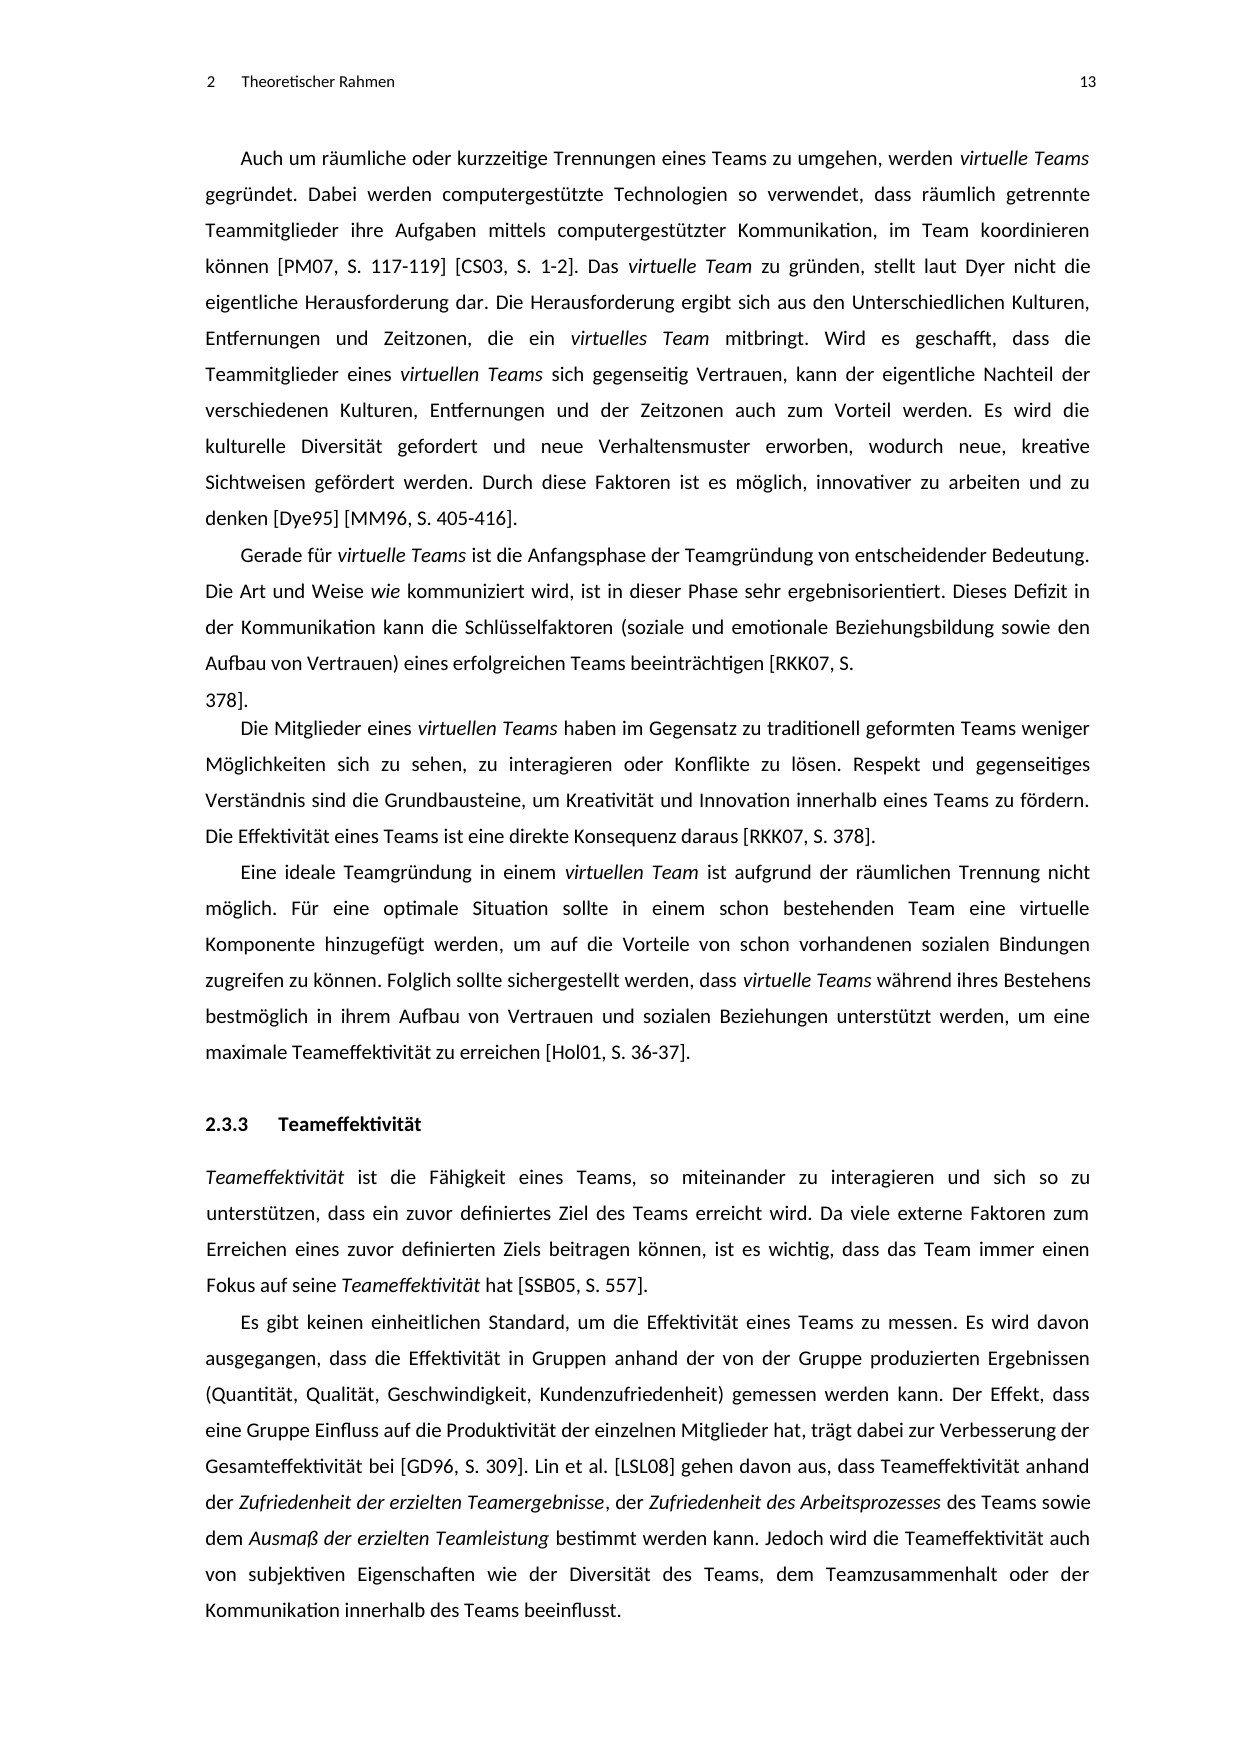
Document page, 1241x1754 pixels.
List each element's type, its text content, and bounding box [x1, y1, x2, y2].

text Die Mitglieder eines virtuellen Teams haben im Gegensatz zu traditionell geformten Teams weniger Möglichkeiten sich zu sehen, zu interagieren oder Konflikte zu lösen. Respekt und gegenseitiges Verständnis sind die Grundbausteine, um Kreativität und Innovation innerhalb eines Teams zu fördern. Die Effektivität eines Teams ist eine direkte Konsequenz daraus [RKK07, S. 378]. [205, 715, 1091, 848]
text 378]. [205, 687, 1091, 712]
text 2.3.3 Teameffektivität [205, 1111, 1131, 1137]
text Auch um räumliche oder kurzzeitige Trennungen eines Teams zu umgehen, werden virtuelle Teams gegründet. Dabei werden computergestützte Technologien so verwendet, dass räumlich getrennte Teammitglieder ihre Aufgaben mittels computergestützter Kommunikation, im Team koordinieren können [PM07, S. 117-119] [CS03, S. 1-2]. Das virtuelle Team zu gründen, stellt laut Dyer nicht die eigentliche Herausforderung dar. Die Herausforderung ergibt sich aus den Unterschiedlichen Kulturen, Entfernungen und Zeitzonen, die ein virtuelles Team mitbringt. Wird es geschafft, dass die Teammitglieder eines virtuellen Teams sich gegenseitig Vertrauen, kann der eigentliche Nachteil der verschiedenen Kulturen, Entfernungen und der Zeitzonen auch zum Vorteil werden. Es wird die kulturelle Diversität gefordert und neue Verhaltensmuster erworben, wodurch neue, kreative Sichtweisen gefördert werden. Durch diese Faktoren ist es möglich, innovativer zu arbeiten und zu denken [Dye95] [MM96, S. 405-416]. [205, 145, 1091, 531]
text Teameffektivität ist die Fähigkeit eines Teams, so miteinander zu interagieren und sich so zu unterstützen, dass ein zuvor definiertes Ziel des Teams erreicht wird. Da viele externe Faktoren zum Erreichen eines zuvor definierten Ziels beitragen können, ist es wichtig, dass das Team immer einen Fokus auf seine Teameffektivität hat [SSB05, S. 557]. [205, 1164, 1091, 1298]
text Gerade für virtuelle Teams ist die Anfangsphase der Teamgründung von entscheidender Bedeutung. Die Art und Weise wie kommuniziert wird, ist in dieser Phase sehr ergebnisorientiert. Dieses Defizit in der Kommunikation kann die Schlüsselfaktoren (soziale und emotionale Beziehungsbildung sowie den Aufbau von Vertrauen) eines erfolgreichen Teams beeinträchtigen [RKK07, S. [205, 542, 1091, 676]
text Eine ideale Teamgründung in einem virtuellen Team ist aufgrund der räumlichen Trennung nicht möglich. Für eine optimale Situation sollte in einem schon bestehenden Team eine virtuelle Komponente hinzugefügt werden, um auf die Vorteile von schon vorhandenen sozialen Bindungen zugreifen zu können. Folglich sollte sichergestellt werden, dass virtuelle Teams während ihres Bestehens bestmöglich in ihrem Aufbau von Vertrauen und sozialen Beziehungen unterstützt werden, um eine maximale Teameffektivität zu erreichen [Hol01, S. 36-37]. [205, 859, 1091, 1065]
text Es gibt keinen einheitlichen Standard, um die Effektivität eines Teams zu messen. Es wird davon ausgegangen, dass die Effektivität in Gruppen anhand der von der Gruppe produzierten Ergebnissen (Quantität, Qualität, Geschwindigkeit, Kundenzufriedenheit) gemessen werden kann. Der Effekt, dass eine Gruppe Einfluss auf die Produktivität der einzelnen Mitglieder hat, trägt dabei zur Verbesserung der Gesamteffektivität bei [GD96, S. 309]. Lin et al. [LSL08] gehen davon aus, dass Teameffektivität anhand der Zufriedenheit der erzielten Teamergebnisse, der Zufriedenheit des Arbeitsprozesses des Teams sowie dem Ausmaß der erzielten Teamleistung bestimmt werden kann. Jedoch wird die Teameffektivität auch von subjektiven Eigenschaften wie der Diversität des Teams, dem Teamzusammenhalt oder der Kommunikation innerhalb des Teams beeinflusst. [205, 1309, 1091, 1623]
